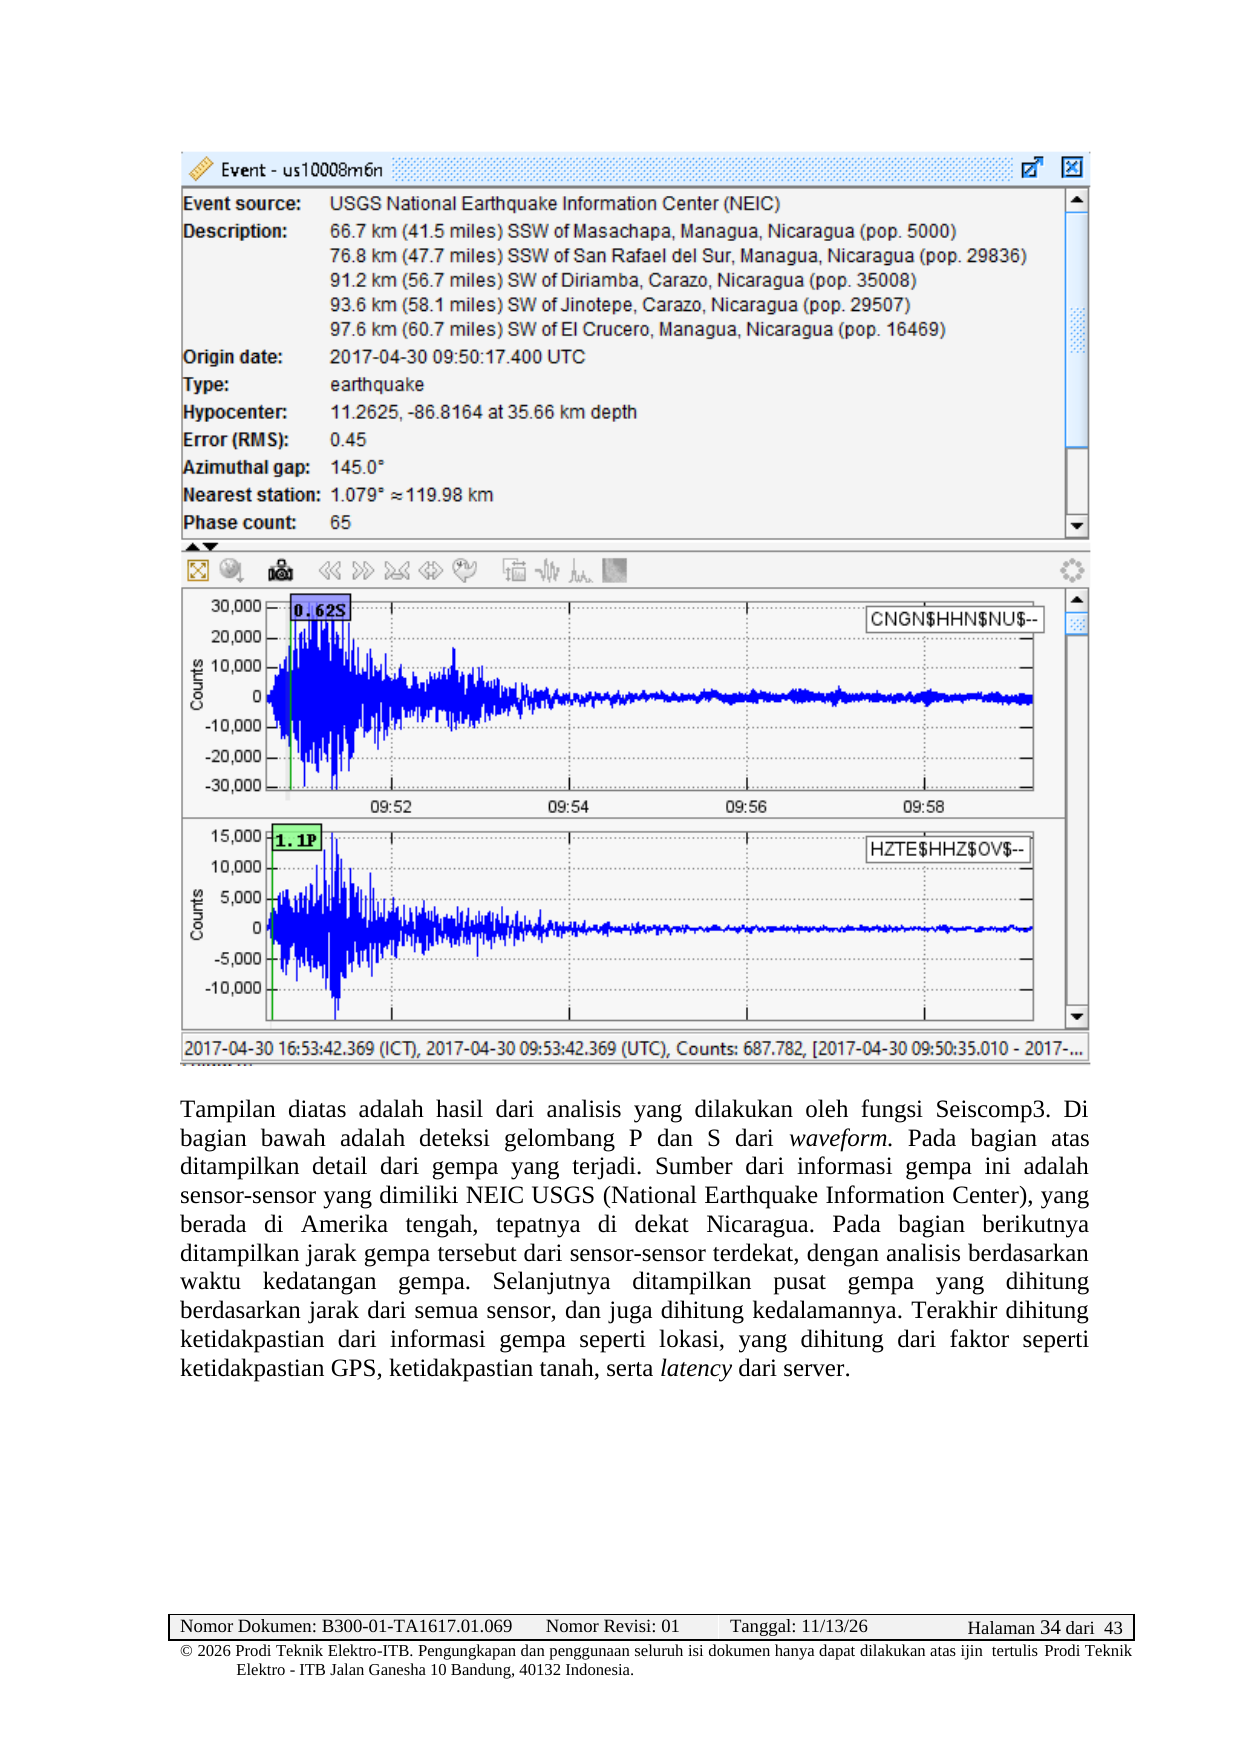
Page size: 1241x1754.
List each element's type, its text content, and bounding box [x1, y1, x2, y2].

text Tampilan diatas adalah hasil dari analisis yang dilakukan oleh fungsi Seiscomp3. Di bagian bawah adalah deteksi gelombang P dan S dari waveform. Pada bagian atas ditampilkan detail dari gempa yang terjadi. Sumber dari informasi gempa ini adalah sensor-sensor yang dimiliki NEIC USGS (National Earthquake Information Center), yang berada di Amerika tengah, tepatnya di dekat Nicaragua. Pada bagian berikutnya ditampilkan jarak gempa tersebut dari sensor-sensor terdekat, dengan analisis berdasarkan waktu kedatangan gempa. Selanjutnya ditampilkan pusat gempa yang dihitung berdasarkan jarak dari semua sensor, dan juga dihitung kedalamannya. Terakhir dihitung ketidakpastian dari informasi gempa seperti lokasi, yang dihitung dari faktor seperti ketidakpastian GPS, ketidakpastian tanah, serta latency dari server. [180, 1094, 1090, 1381]
picture [180, 150, 1091, 1066]
